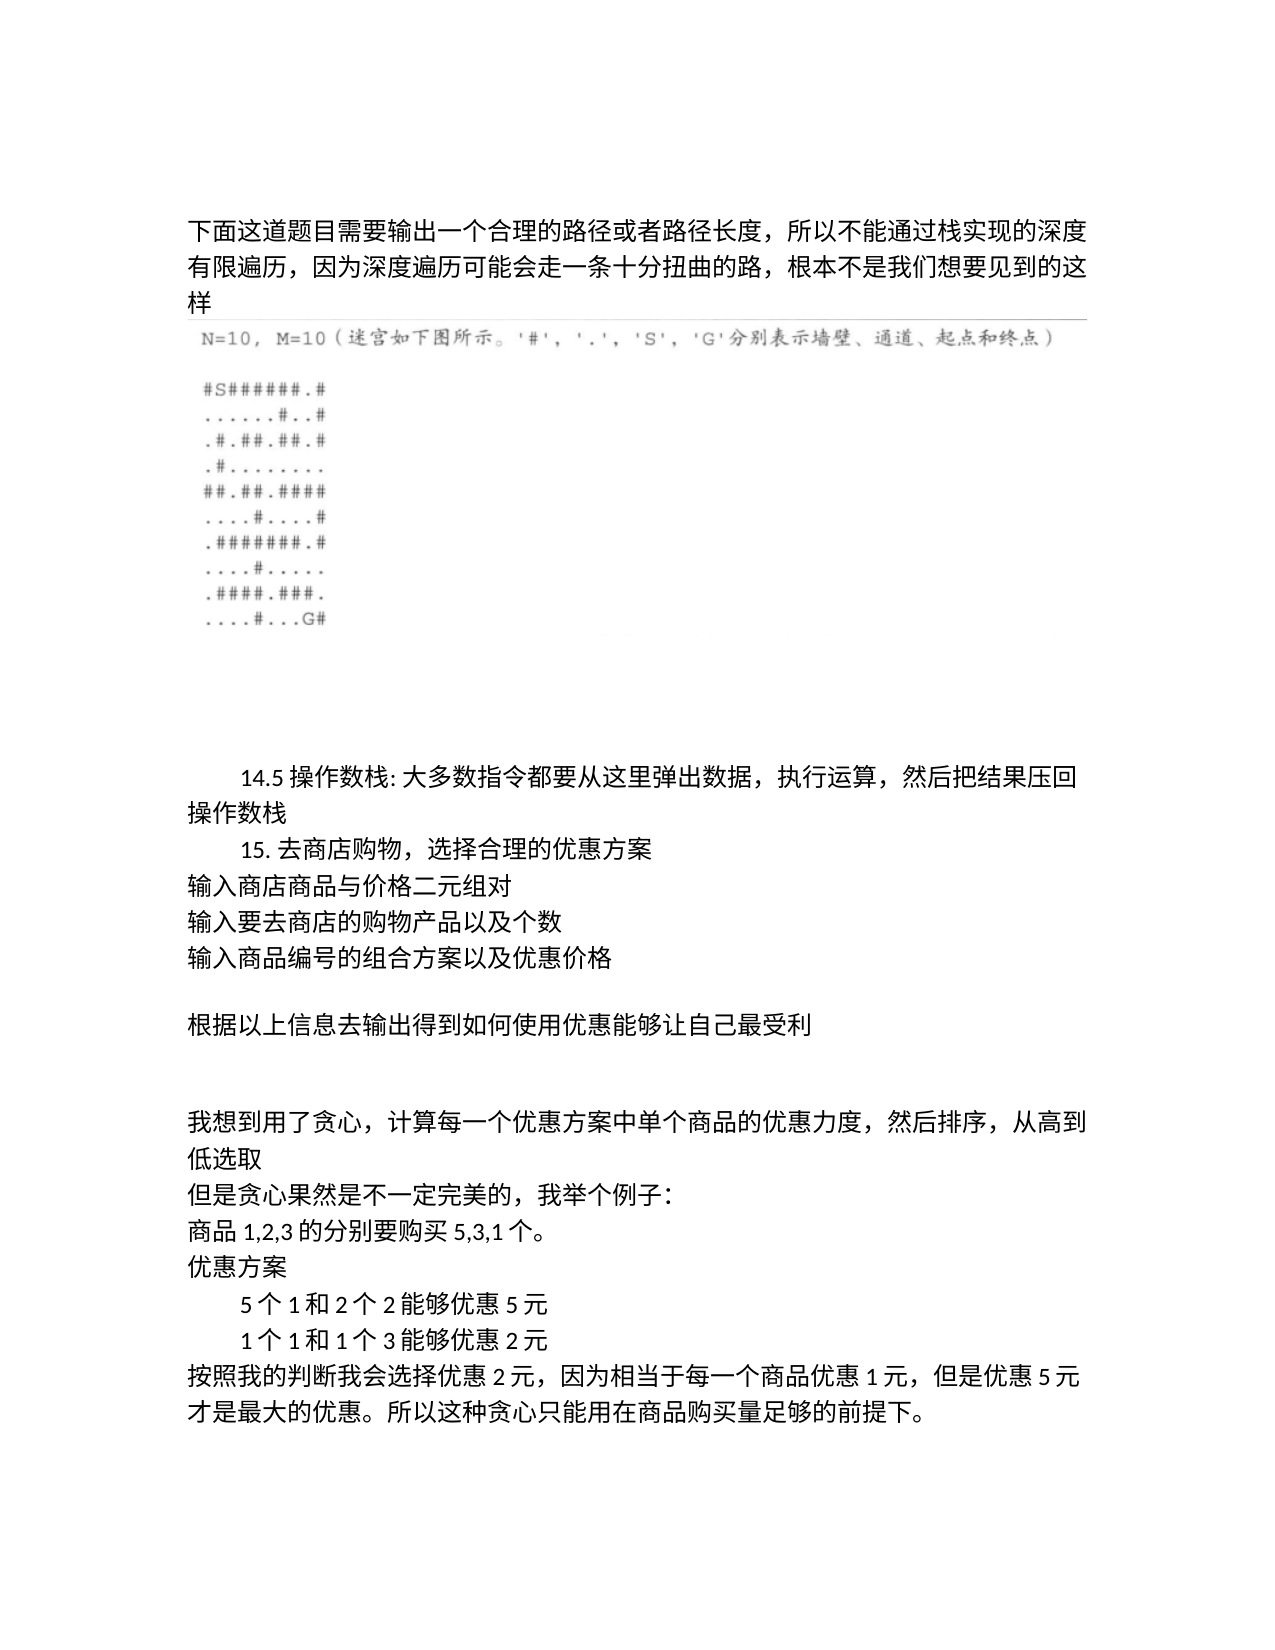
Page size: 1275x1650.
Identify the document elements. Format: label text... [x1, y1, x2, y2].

text 输入商品编号的组合方案以及优惠价格 [187, 939, 1087, 975]
text 按照我的判断我会选择优惠2元，因为相当于每一个商品优惠1元，但是优惠5元才是最大的优惠。所以这种贪心只能用在商品购买量足够的前提下。 [187, 1357, 1087, 1429]
text 优惠方案 [187, 1248, 1087, 1284]
text 根据以上信息去输出得到如何使用优惠能够让自己最受利 [187, 1006, 1087, 1042]
text 输入要去商店的购物产品以及个数 [187, 902, 1087, 939]
text 但是贪心果然是不一定完美的，我举个例子： [187, 1175, 1087, 1212]
text 我想到用了贪心，计算每一个优惠方案中单个商品的优惠力度，然后排序，从高到低选取 [187, 1103, 1087, 1175]
text 1个1和1个3能够优惠2元 [187, 1320, 1087, 1357]
list 去商店购物，选择合理的优惠方案 [187, 830, 1087, 866]
text 商品1,2,3的分别要购买5,3,1个。 [187, 1212, 1087, 1248]
picture [187, 319, 1088, 636]
text 14.5 操作数栈: 大多数指令都要从这里弹出数据，执行运算，然后把结果压回操作数栈 [187, 757, 1087, 830]
text 下面这道题目需要输出一个合理的路径或者路径长度，所以不能通过栈实现的深度有限遍历，因为深度遍历可能会走一条十分扭曲的路，根本不是我们想要见到的这样 [187, 211, 1087, 319]
text 输入商店商品与价格二元组对 [187, 866, 1087, 902]
text 5个1和2个2能够优惠5元 [187, 1284, 1087, 1320]
